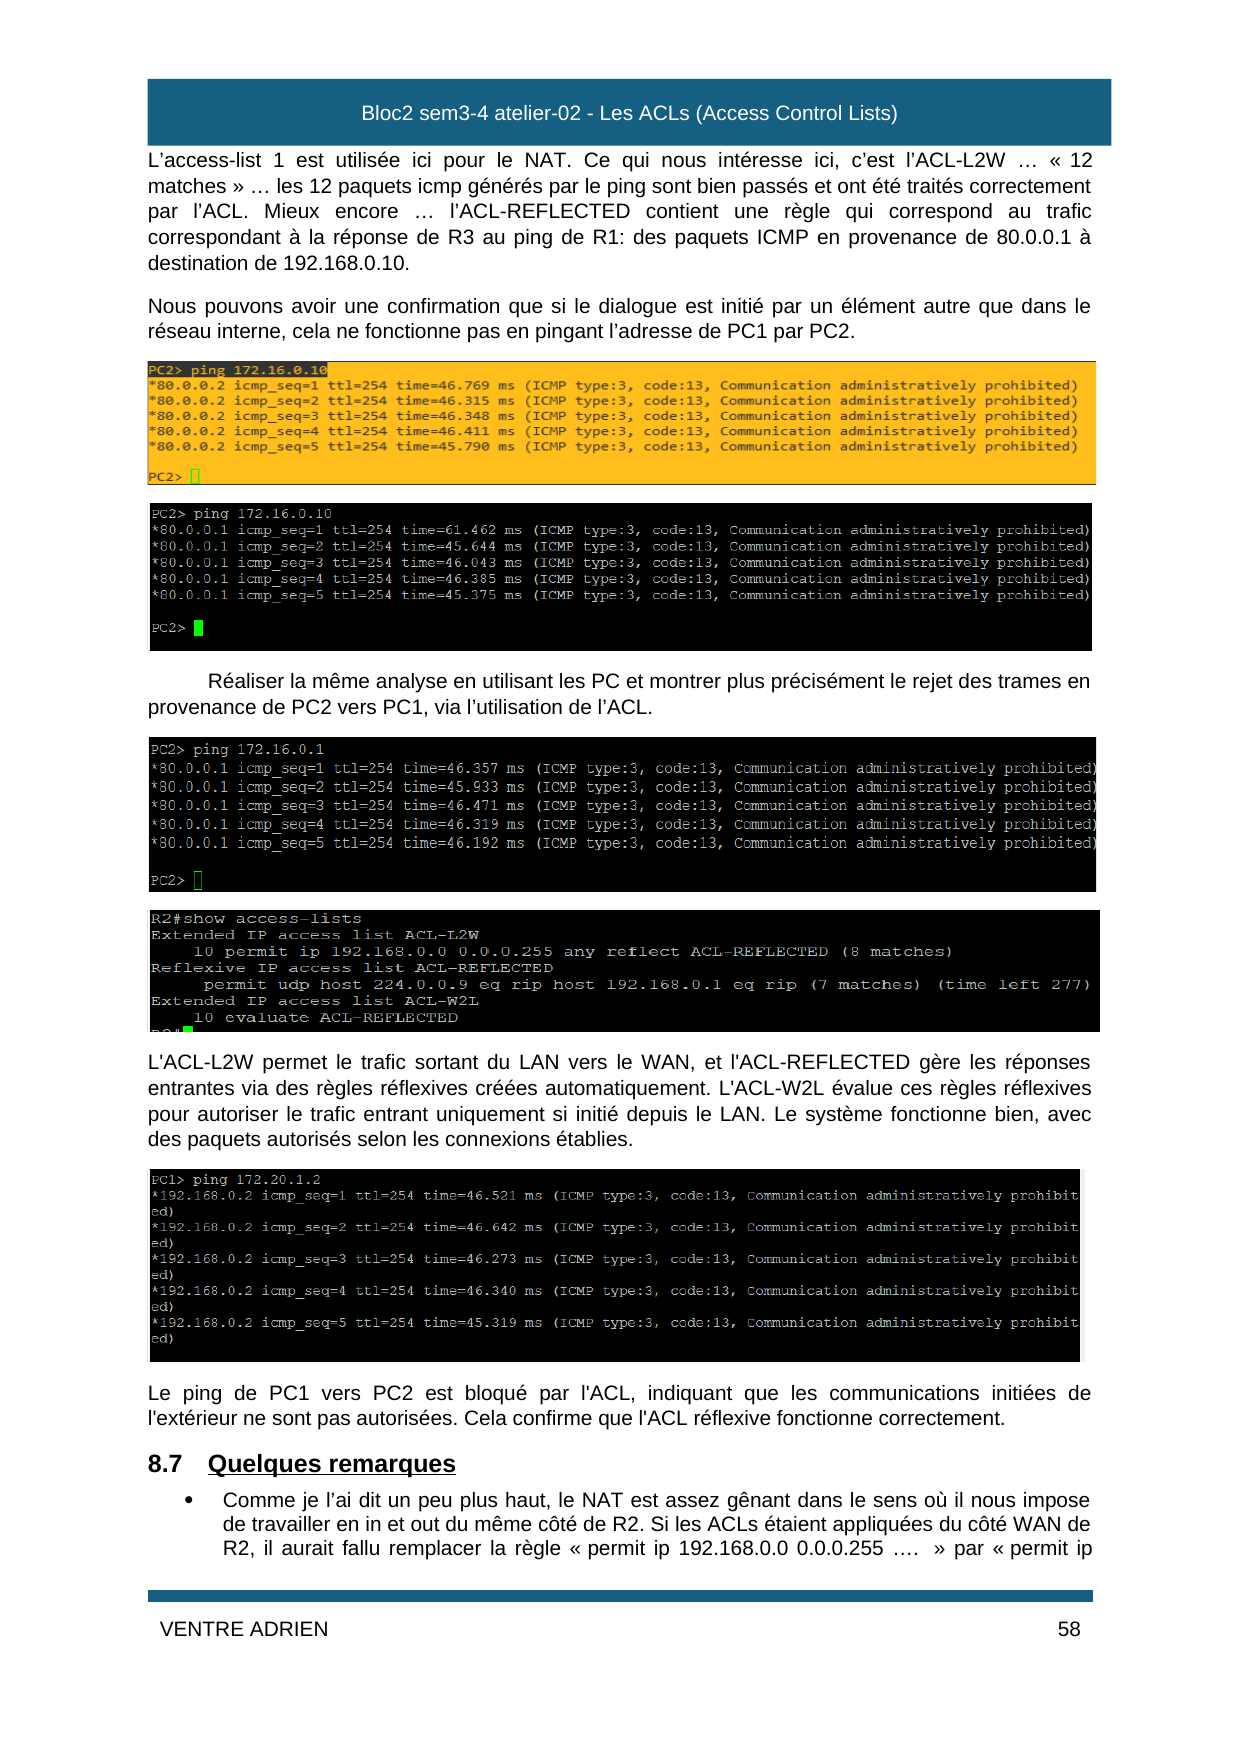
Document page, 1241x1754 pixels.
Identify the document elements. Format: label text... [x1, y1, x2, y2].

picture [147, 910, 1100, 1032]
text Nous pouvons avoir une confirmation que si le dialogue est initié par un élément autre que dans le réseau interne, cela ne fonctionne pas en pingant l’adresse de PC1 par PC2. [148, 293, 1093, 343]
text Le ping de PC1 vers PC2 est bloqué par l'ACL, indiquant que les communications initiées de l'extérieur ne sont pas autorisées. Cela confirme que l'ACL réflexive fonctionne correctement. [148, 1380, 1093, 1430]
picture [147, 361, 1097, 485]
text L’access-list 1 est utilisée ici pour le NAT. Ce qui nous intéresse ici, c’est l’ACL-L2W … « 12 matches » … les 12 paquets icmp générés par le ping sont bien passés et ont été traités correctement par l’ACL. Mieux encore … l’ACL-REFLECTED contient une règle qui correspond au trafic correspondant à la réponse de R3 au ping de R1: des paquets ICMP en provenance de 80.0.0.1 à destination de 192.168.0.10. [148, 148, 1093, 275]
text Réaliser la même analyse en utilisant les PC et montrer plus précisément le rejet des trames en provenance de PC2 vers PC1, via l’utilisation de l’ACL. [148, 669, 1093, 719]
picture [147, 737, 1097, 892]
picture [147, 503, 1092, 651]
text L'ACL-L2W permet le trafic sortant du LAN vers le WAN, et l'ACL-REFLECTED gère les réponses entrantes via des règles réflexives créées automatiquement. L'ACL-W2L évalue ces règles réflexives pour autoriser le trafic entrant uniquement si initié depuis le LAN. Le système fonctionne bien, avec des paquets autorisés selon les connexions établies. [148, 1050, 1093, 1151]
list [185, 1488, 1093, 1560]
subtitle Quelques remarques [148, 1449, 1093, 1477]
picture [147, 1169, 1085, 1362]
